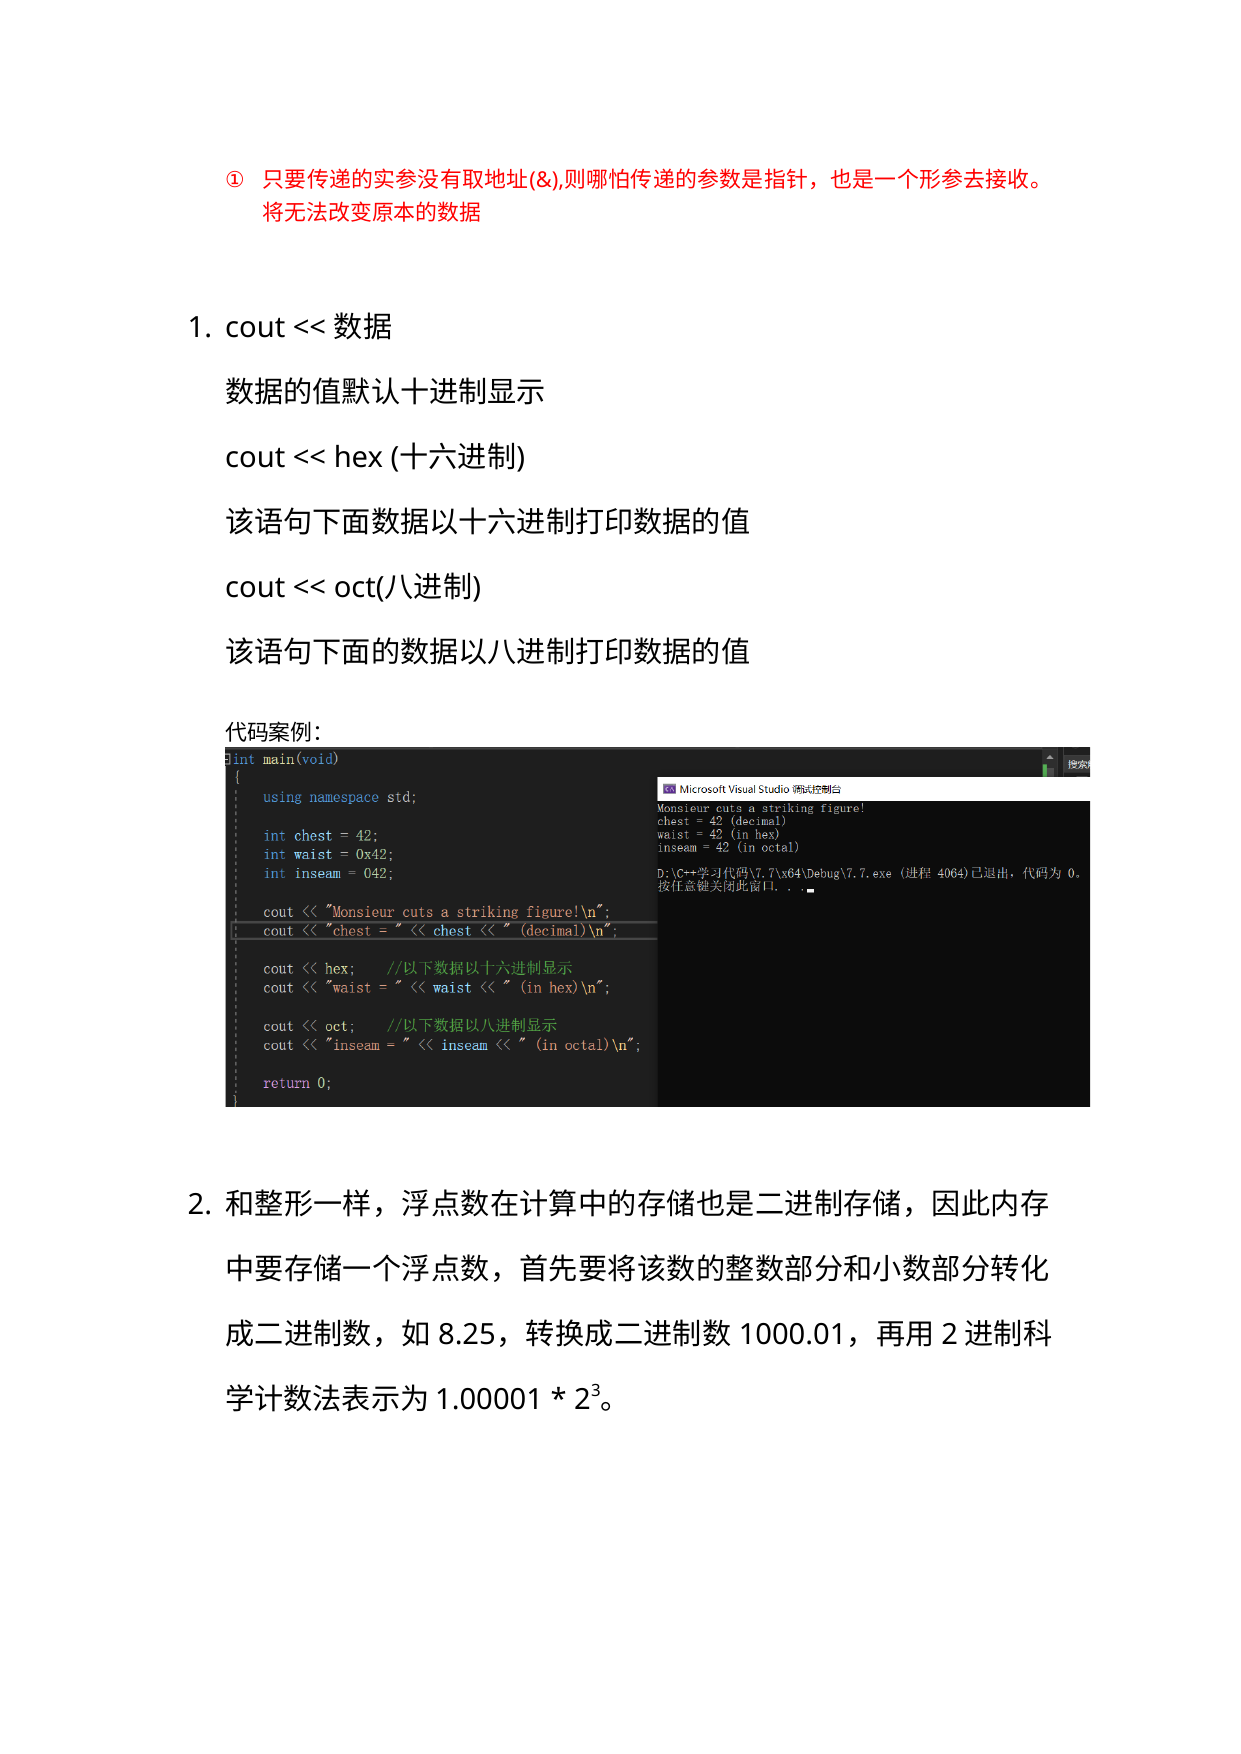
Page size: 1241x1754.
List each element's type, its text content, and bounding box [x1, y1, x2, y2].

list cout << hex (十六进制) [225, 422, 1053, 487]
list cout << oct(八进制) [225, 552, 1053, 617]
list 该语句下面数据以十六进制打印数据的值 [225, 487, 1053, 552]
list 代码案例： [225, 714, 1053, 747]
list 数据的值默认十进制显示 [225, 357, 1053, 422]
list cout << 数据 [187, 292, 1053, 357]
picture [225, 747, 1091, 1107]
list 和整形一样，浮点数在计算中的存储也是二进制存储，因此内存中要存储一个浮点数，首先要将该数的整数部分和小数部分转化成二进制数，如8.25，转换成二进制数1000.01，再用2进制科学计数法表示为1.00001 * 23。 [187, 1169, 1053, 1429]
list 该语句下面的数据以八进制打印数据的值 [225, 617, 1053, 682]
list 只要传递的实参没有取地址(&),则哪怕传递的参数是指针，也是一个形参去接收。将无法改变原本的数据 [225, 162, 1053, 227]
